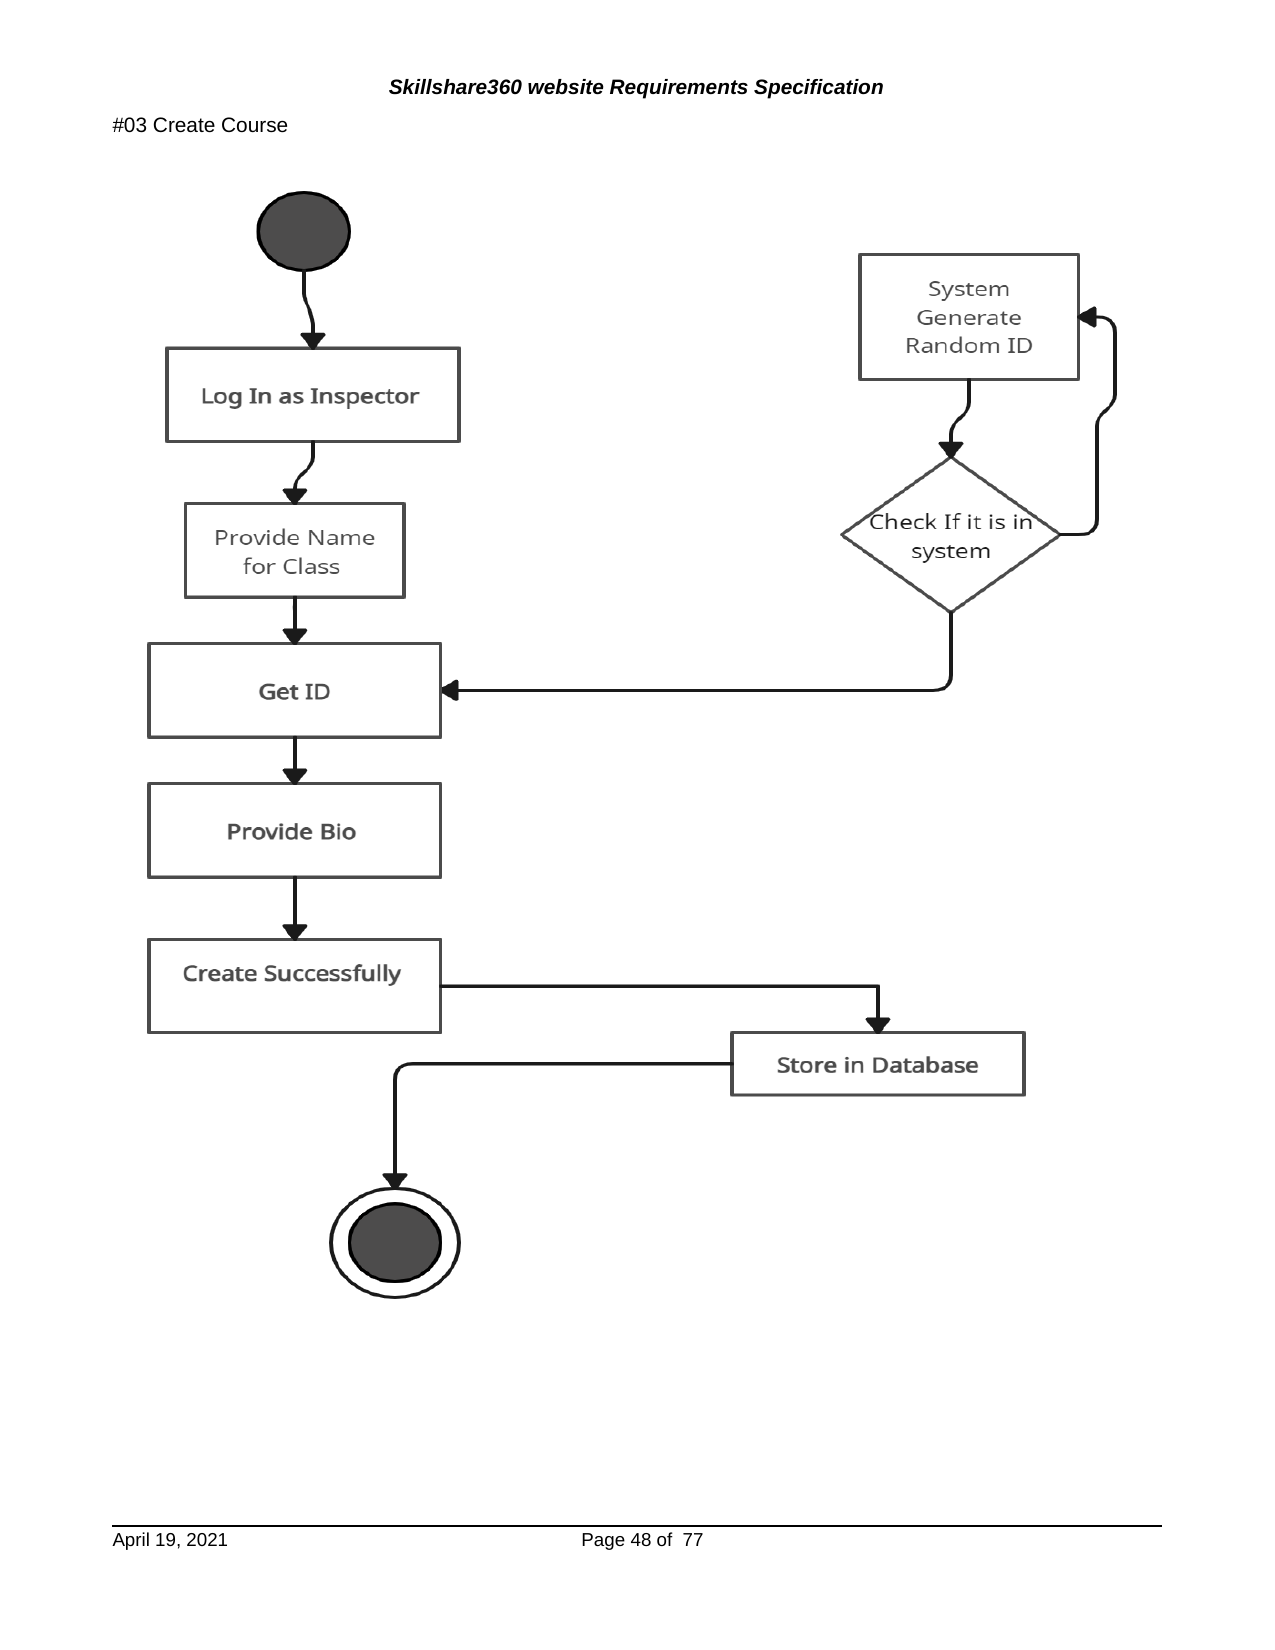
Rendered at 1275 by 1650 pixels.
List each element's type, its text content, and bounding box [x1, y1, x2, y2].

text #03 Create Course [112, 112, 1162, 136]
picture [112, 161, 1151, 1328]
